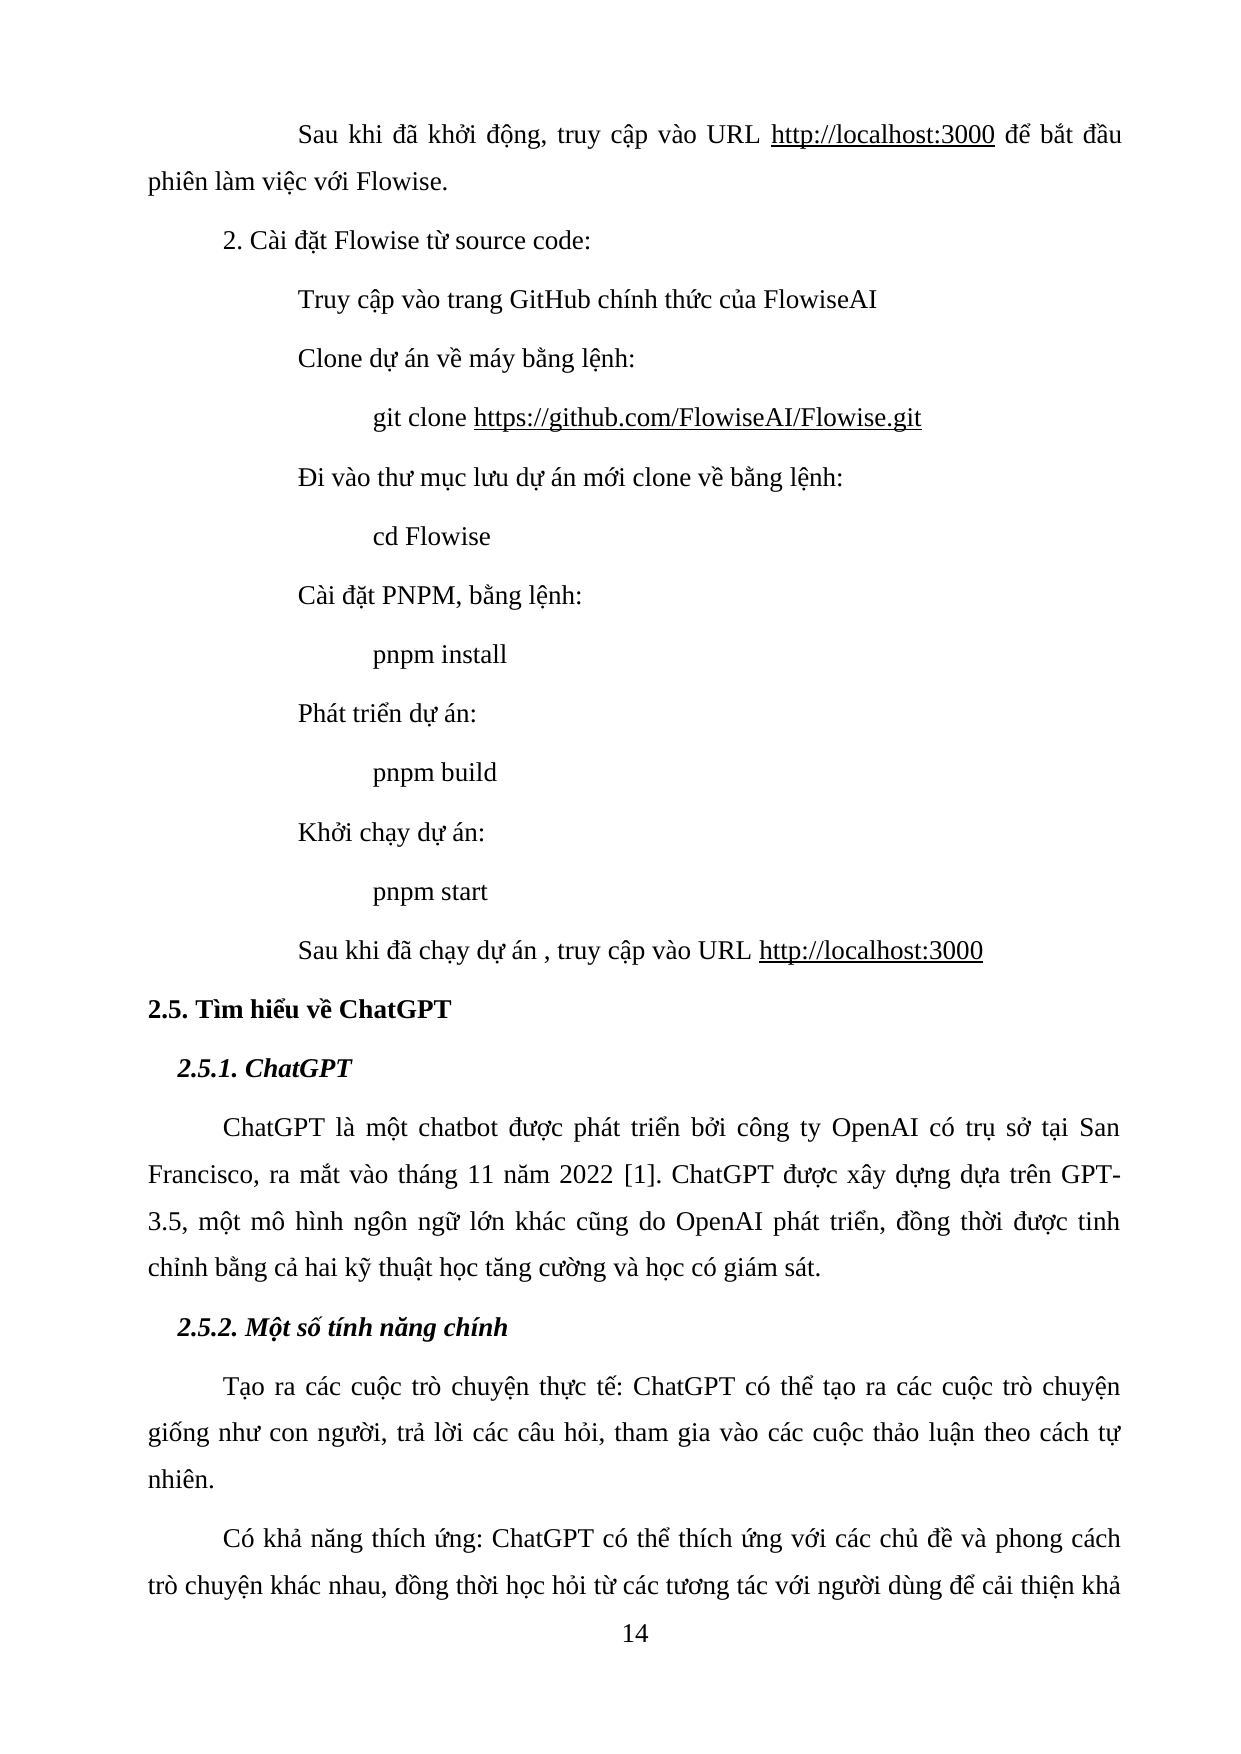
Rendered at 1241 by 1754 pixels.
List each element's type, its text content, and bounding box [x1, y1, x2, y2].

text Clone dự án về máy bằng lệnh: [148, 342, 1122, 373]
text Sau khi đã khởi động, truy cập vào URL http://localhost:3000 để bắt đầu phiên làm việc với Flowise. [148, 118, 1122, 196]
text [148, 1522, 1122, 1600]
subtitle ChatGPT [177, 1052, 1122, 1083]
text pnpm build [148, 756, 1122, 788]
text Truy cập vào trang GitHub chính thức của FlowiseAI [148, 283, 1122, 314]
text Tạo ra các cuộc trò chuyện thực tế: ChatGPT có thể tạo ra các cuộc trò chuyện giống như con người, trả lời các câu hỏi, tham gia vào các cuộc thảo luận theo cách tự nhiên. [148, 1370, 1122, 1494]
text ChatGPT là một chatbot được phát triển bởi công ty OpenAI có trụ sở tại San Francisco, ra mắt vào tháng 11 năm 2022 [1]. ChatGPT được xây dựng dựa trên GPT-3.5, một mô hình ngôn ngữ lớn khác cũng do OpenAI phát triển, đồng thời được tinh chỉnh bằng cả hai kỹ thuật học tăng cường và học có giám sát. [148, 1111, 1122, 1283]
text Sau khi đã chạy dự án , truy cập vào URL http://localhost:3000 [223, 934, 1122, 965]
subtitle Tìm hiểu về ChatGPT [148, 993, 1122, 1024]
text git clone https://github.com/FlowiseAI/Flowise.git [148, 401, 1122, 433]
text pnpm start [148, 875, 1122, 906]
text Khởi chạy dự án: [148, 816, 1122, 847]
text Đi vào thư mục lưu dự án mới clone về bằng lệnh: [148, 461, 1122, 492]
text Phát triển dự án: [148, 697, 1122, 728]
text Cài đặt PNPM, bằng lệnh: [148, 579, 1122, 610]
text pnpm install [148, 638, 1122, 669]
text 2. Cài đặt Flowise từ source code: [148, 224, 1122, 255]
text cd Flowise [148, 520, 1122, 551]
subtitle Một số tính năng chính [177, 1311, 1122, 1342]
